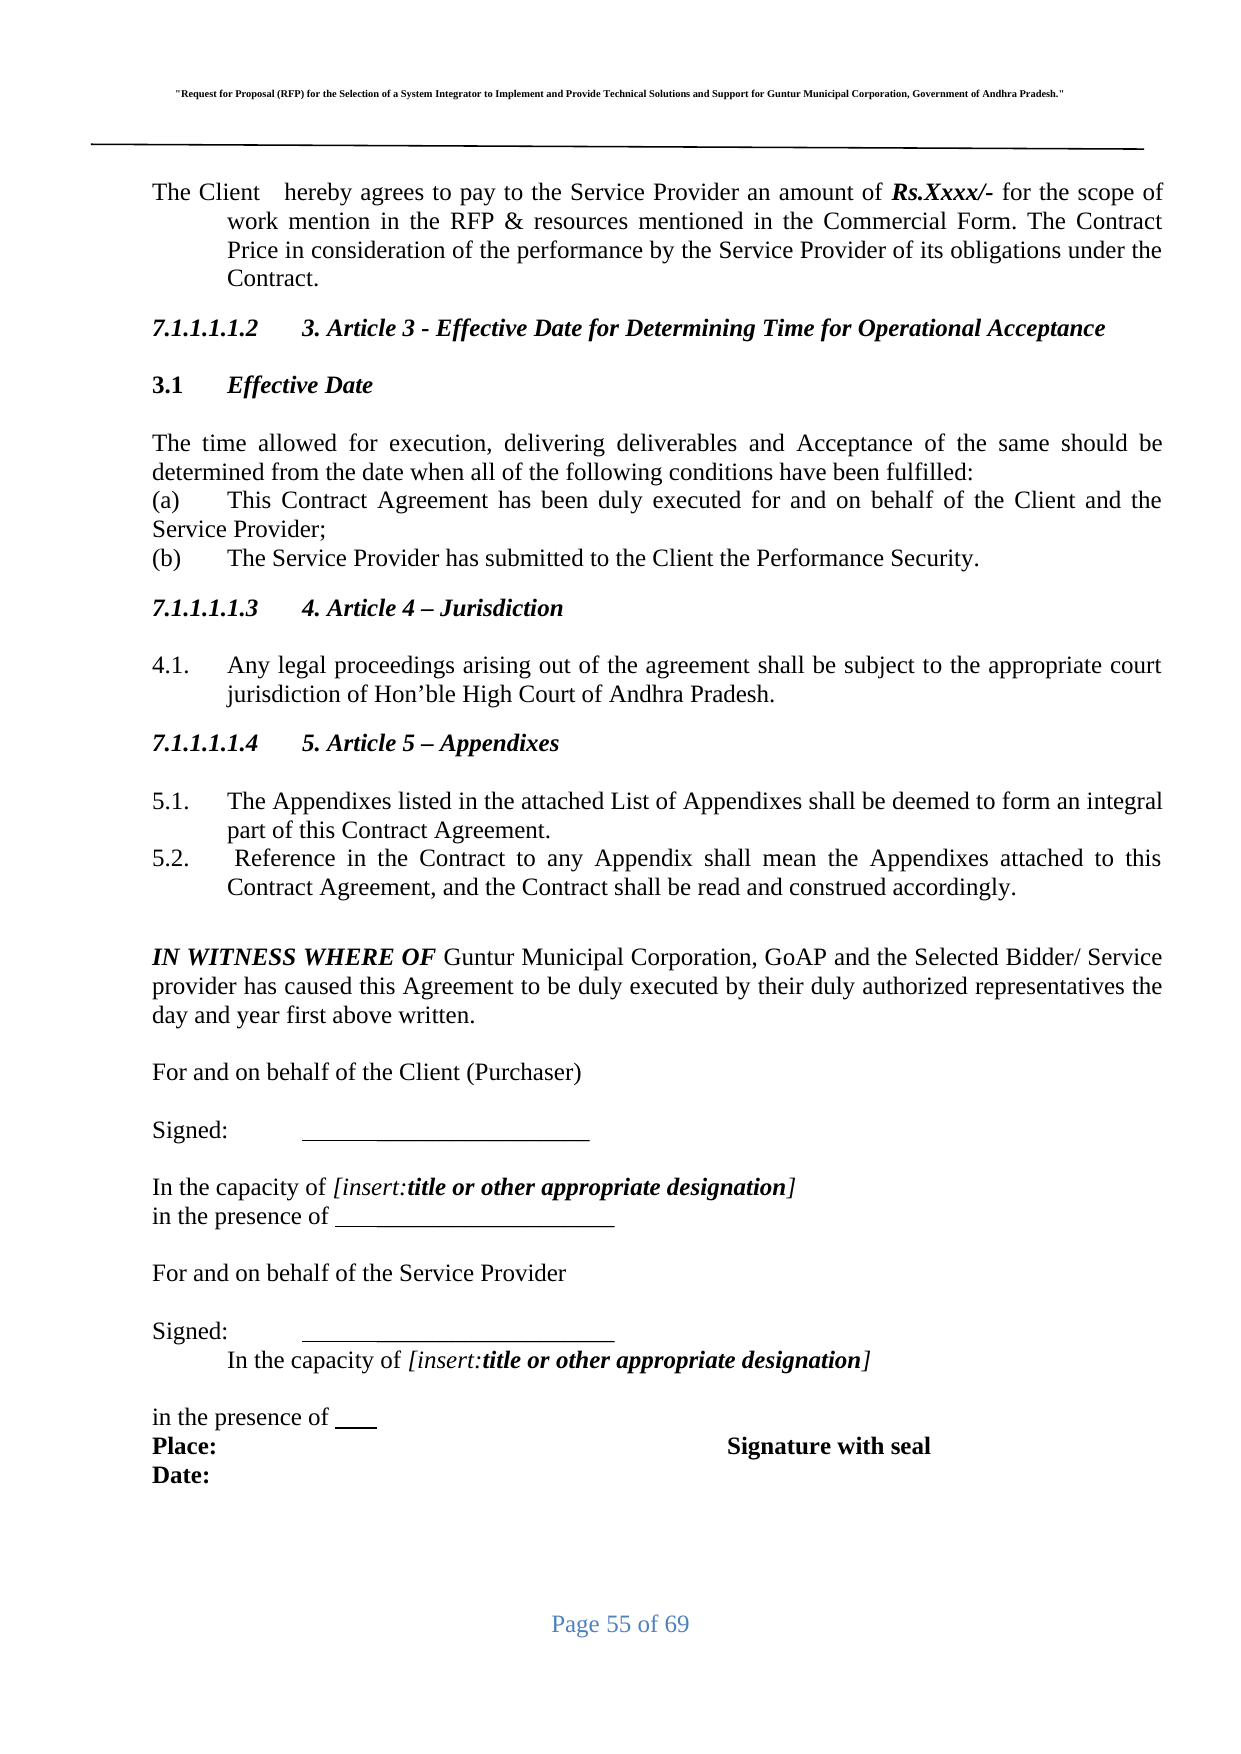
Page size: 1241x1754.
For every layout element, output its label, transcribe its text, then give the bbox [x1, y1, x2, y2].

text For and on behalf of the Service Provider [77, 1258, 1163, 1287]
text In the capacity of [insert:title or other appropriate designation] [77, 1345, 1163, 1373]
text Date: [77, 1460, 1163, 1488]
text 4.1. Any legal proceedings arising out of the agreement shall be subject to the appropriate court jurisdiction of Hon’ble High Court of Andhra Pradesh. [152, 650, 1163, 708]
text (a) This Contract Agreement has been duly executed for and on behalf of the Client and the Service Provider; [152, 486, 1163, 543]
text For and on behalf of the Client (Purchaser) [77, 1057, 1163, 1086]
text The Client hereby agrees to pay to the Service Provider an amount of Rs.Xxxx/- for the scope of work mention in the RFP & resources mentioned in the Commercial Form. The Contract Price in consideration of the performance by the Service Provider of its obligations under the Contract. [152, 177, 1163, 292]
text IN WITNESS WHERE OF Guntur Municipal Corporation, GoAP and the Selected Bidder/ Service provider has caused this Agreement to be duly executed by their duly authorized representatives the day and year first above written. [152, 942, 1163, 1028]
text Signed: _________________ [77, 1115, 1163, 1143]
text (b) The Service Provider has submitted to the Client the Performance Security. [152, 543, 1163, 572]
text in the presence of [77, 1402, 1163, 1431]
subtitle 4. Article 4 – Jurisdiction [152, 593, 1163, 621]
text Signed: ___________________ [77, 1316, 1163, 1345]
subtitle 3. Article 3 - Effective Date for Determining Time for Operational Acceptance [152, 313, 1163, 342]
text 5.2. Reference in the Contract to any Appendix shall mean the Appendixes attached to this Contract Agreement, and the Contract shall be read and construed accordingly. [152, 843, 1163, 901]
text in the presence of ___________________ [77, 1201, 1163, 1230]
text 3.1 Effective Date [77, 371, 1163, 399]
text In the capacity of [insert:title or other appropriate designation] [77, 1172, 1163, 1201]
subtitle 5. Article 5 – Appendixes [152, 728, 1163, 757]
text 5.1. The Appendixes listed in the attached List of Appendixes shall be deemed to form an integral part of this Contract Agreement. [152, 786, 1163, 843]
text Place: Signature with seal [77, 1431, 1163, 1460]
text The time allowed for execution, delivering deliverables and Acceptance of the same should be determined from the date when all of the following conditions have been fulfilled: [152, 428, 1163, 486]
